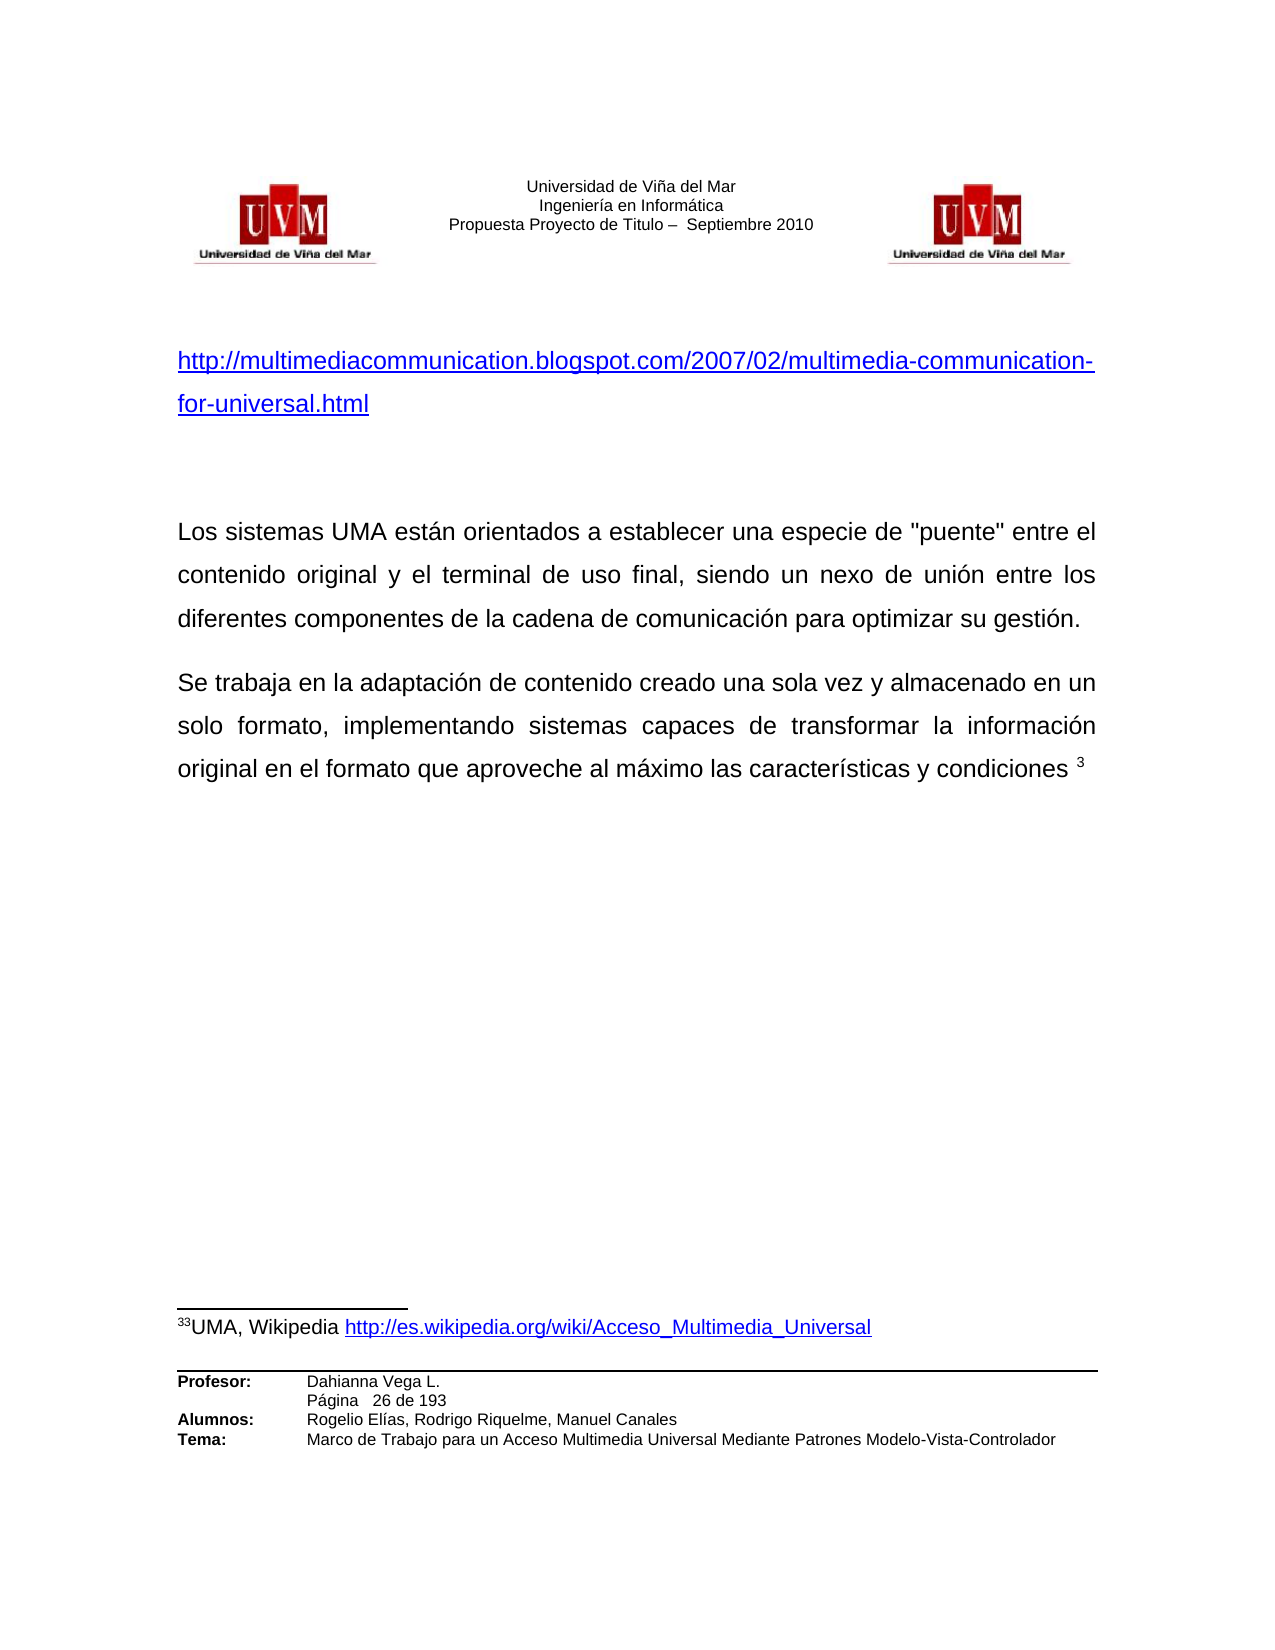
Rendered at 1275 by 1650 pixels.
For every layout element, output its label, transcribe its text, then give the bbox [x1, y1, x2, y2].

text Los sistemas UMA están orientados a establecer una especie de "puente" entre el contenido original y el terminal de uso final, siendo un nexo de unión entre los diferentes componentes de la cadena de comunicación para optimizar su gestión. [177, 517, 1098, 632]
text http://multimediacommunication.blogspot.com/2007/02/multimedia-communication-for-universal.html [177, 346, 1098, 418]
picture [871, 176, 1084, 267]
text Se trabaja en la adaptación de contenido creado una sola vez y almacenado en un solo formato, implementando sistemas capaces de transformar la información original en el formato que aproveche al máximo las características y condiciones [177, 668, 1098, 783]
picture [177, 176, 390, 267]
